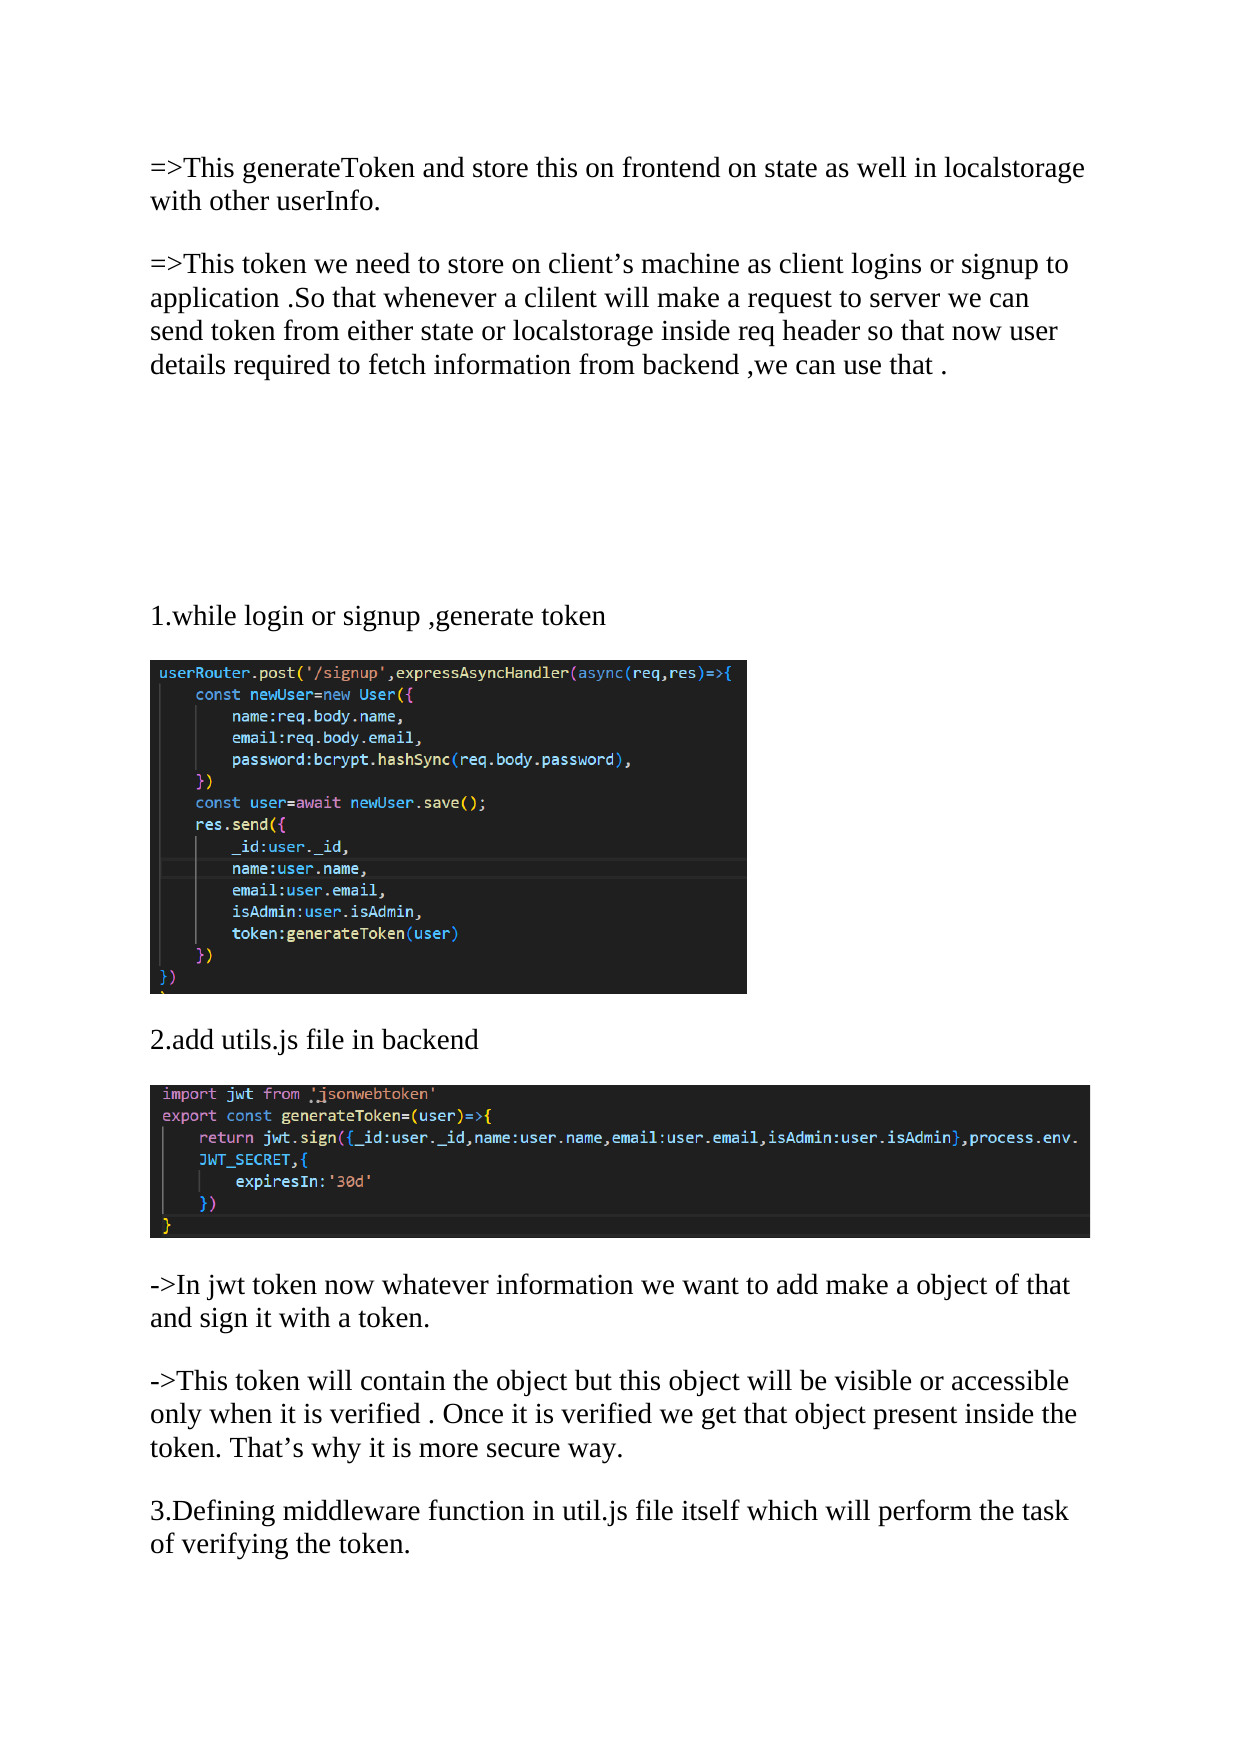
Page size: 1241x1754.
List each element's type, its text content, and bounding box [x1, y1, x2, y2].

text 1.while login or signup ,generate token [150, 598, 1090, 631]
text 2.add utils.js file in backend [150, 1022, 1090, 1056]
picture [150, 1085, 1091, 1238]
text =>This token we need to store on client’s machine as client logins or signup to application .So that whenever a clilent will make a request to server we can send token from either state or localstorage inside req header so that now user details required to fetch information from backend ,we can use that . [150, 246, 1090, 380]
text =>This generateToken and store this on frontend on state as well in localstorage with other userInfo. [150, 150, 1090, 217]
picture [150, 660, 747, 994]
text ->This token will contain the object but this object will be visible or accessible only when it is verified . Once it is verified we get that object present inside the token. That’s why it is more secure way. [150, 1363, 1090, 1464]
text 3.Defining middleware function in util.js file itself which will perform the task of verifying the token. [150, 1493, 1090, 1560]
text ->In jwt token now whatever information we want to add make a object of that and sign it with a token. [150, 1267, 1090, 1334]
